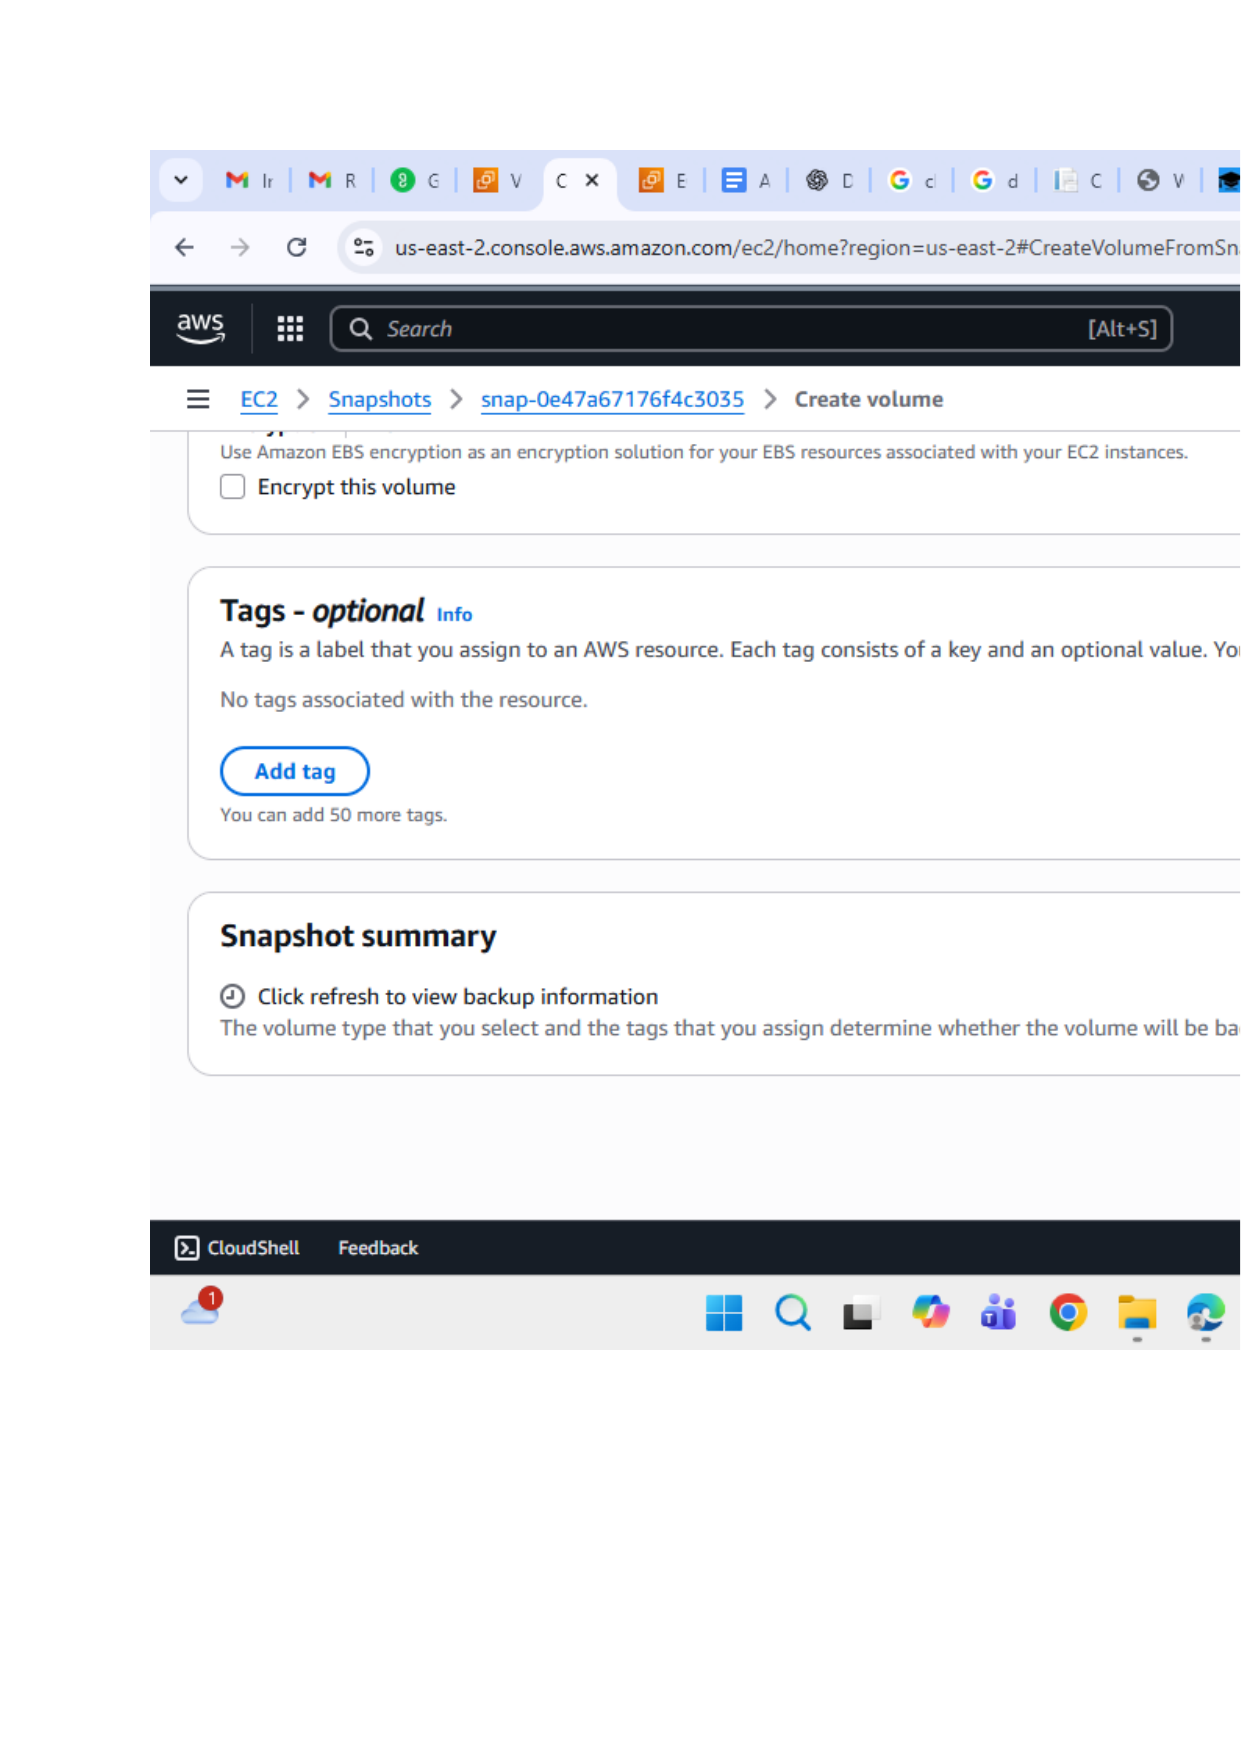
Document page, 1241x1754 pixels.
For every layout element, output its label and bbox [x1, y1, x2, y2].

picture [150, 150, 1241, 1350]
